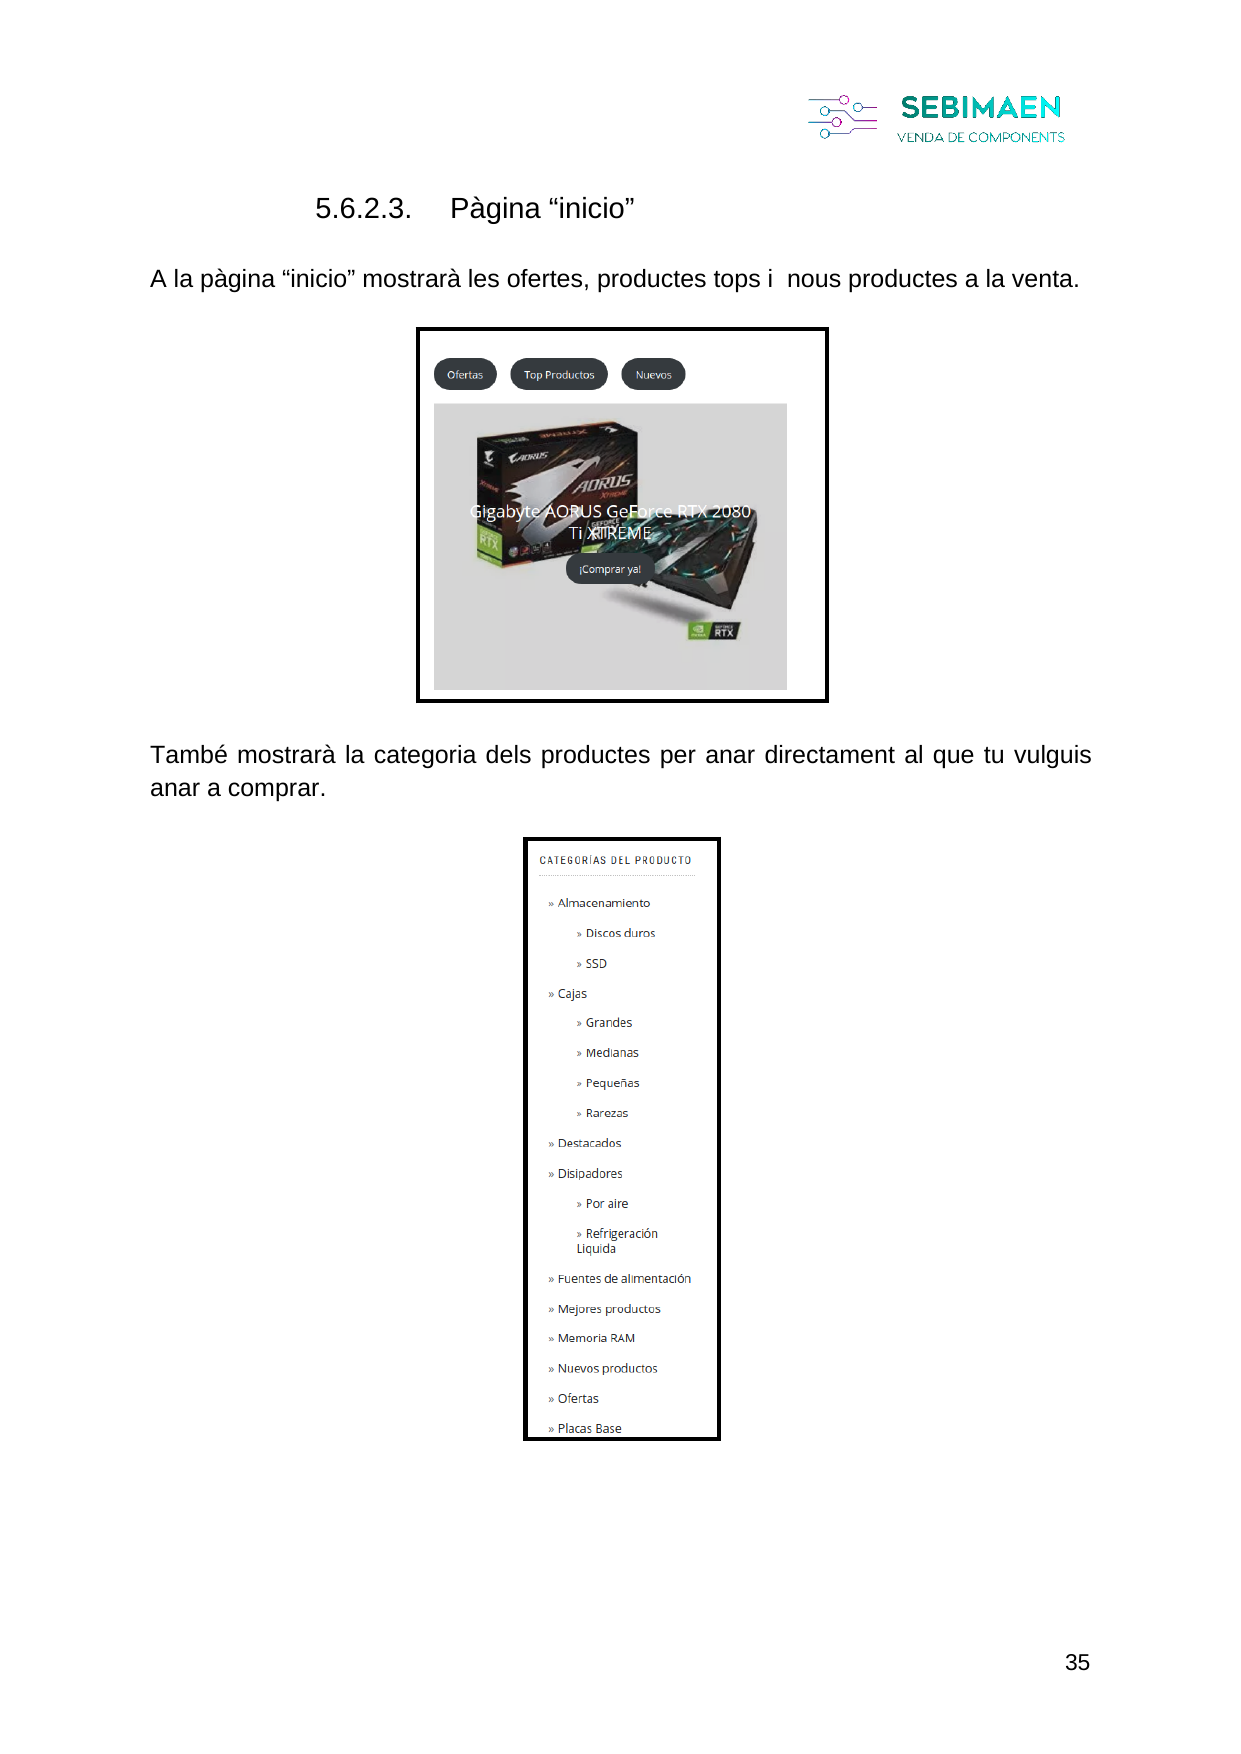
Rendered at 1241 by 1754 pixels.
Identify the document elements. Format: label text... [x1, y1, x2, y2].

picture [780, 75, 1091, 159]
picture [528, 841, 717, 1437]
picture [420, 331, 825, 699]
text També mostrarà la categoria dels productes per anar directament al que tu vulguis anar a comprar. [150, 740, 1094, 802]
subtitle Pàgina “inicio” [412, 191, 1094, 225]
text A la pàgina “inicio” mostrarà les ofertes, productes tops i nous productes a la venta. [150, 263, 1094, 292]
